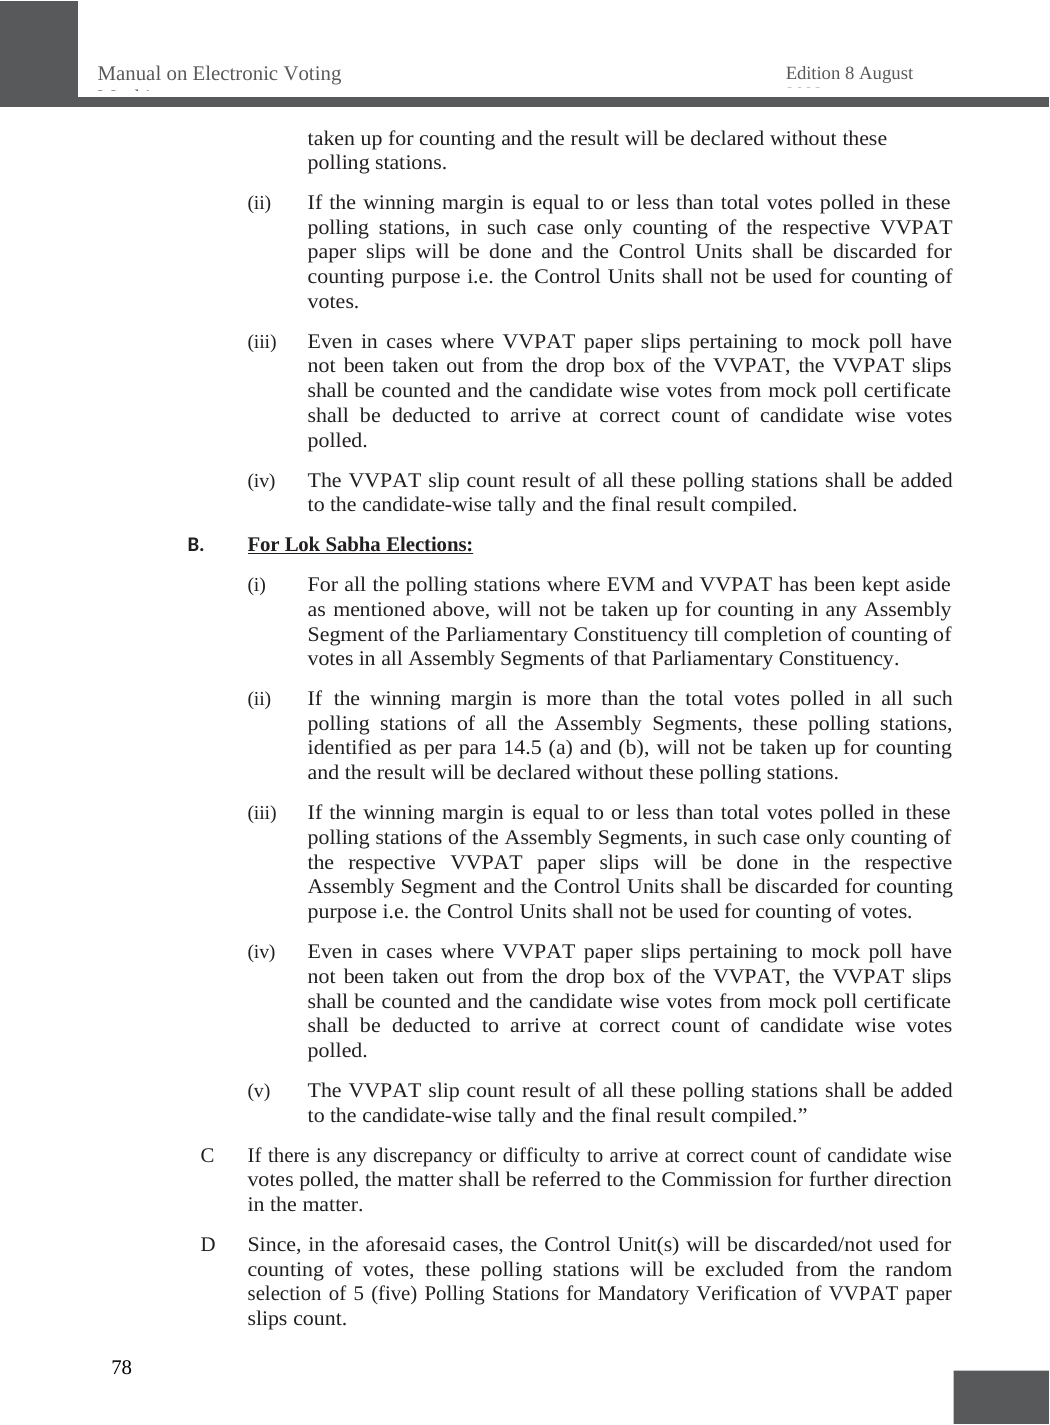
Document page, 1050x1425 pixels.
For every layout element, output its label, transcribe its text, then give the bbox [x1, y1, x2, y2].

text taken up for counting and the result will be declared without these polling stations. [307, 125, 953, 174]
list If the winning margin is equal to or less than total votes polled in these polling stations of the Assembly Segments, in such case only counting of the respective VVPAT paper slips will be done in the respective Assembly Segment and the Control Units shall be discarded for counting purpose i.e. the Control Units shall not be used for counting of votes. [247, 800, 953, 923]
list If the winning margin is equal to or less than total votes polled in these polling stations, in such case only counting of the respective VVPAT paper slips will be done and the Control Units shall be discarded for counting purpose i.e. the Control Units shall not be used for counting of votes. [247, 190, 953, 313]
list For Lok Sabha Elections: [187, 532, 996, 557]
list The VVPAT slip count result of all these polling stations shall be added to the candidate-wise tally and the final result compiled.” [247, 1078, 953, 1127]
list For all the polling stations where EVM and VVPAT has been kept aside as mentioned above, will not be taken up for counting in any Assembly Segment of the Parliamentary Constituency till completion of counting of votes in all Assembly Segments of that Parliamentary Constituency. [247, 572, 953, 670]
list If there is any discrepancy or difficulty to arrive at correct count of candidate wise votes polled, the matter shall be referred to the Commission for further direction in the matter. [200, 1142, 953, 1216]
list Even in cases where VVPAT paper slips pertaining to mock poll have not been taken out from the drop box of the VVPAT, the VVPAT slips shall be counted and the candidate wise votes from mock poll certificate shall be deducted to arrive at correct count of candidate wise votes polled. [247, 939, 953, 1062]
list Since, in the aforesaid cases, the Control Unit(s) will be discarded/not used for counting of votes, these polling stations will be excluded from the random selection of 5 (five) Polling Stations for Mandatory Verification of VVPAT paper slips count. [200, 1232, 953, 1330]
list The VVPAT slip count result of all these polling stations shall be added to the candidate-wise tally and the final result compiled. [247, 468, 953, 516]
list If the winning margin is more than the total votes polled in all such polling stations of all the Assembly Segments, these polling stations, identified as per para 14.5 (a) and (b), will not be taken up for counting and the result will be declared without these polling stations. [247, 686, 953, 784]
list Even in cases where VVPAT paper slips pertaining to mock poll have not been taken out from the drop box of the VVPAT, the VVPAT slips shall be counted and the candidate wise votes from mock poll certificate shall be deducted to arrive at correct count of candidate wise votes polled. [247, 329, 953, 452]
